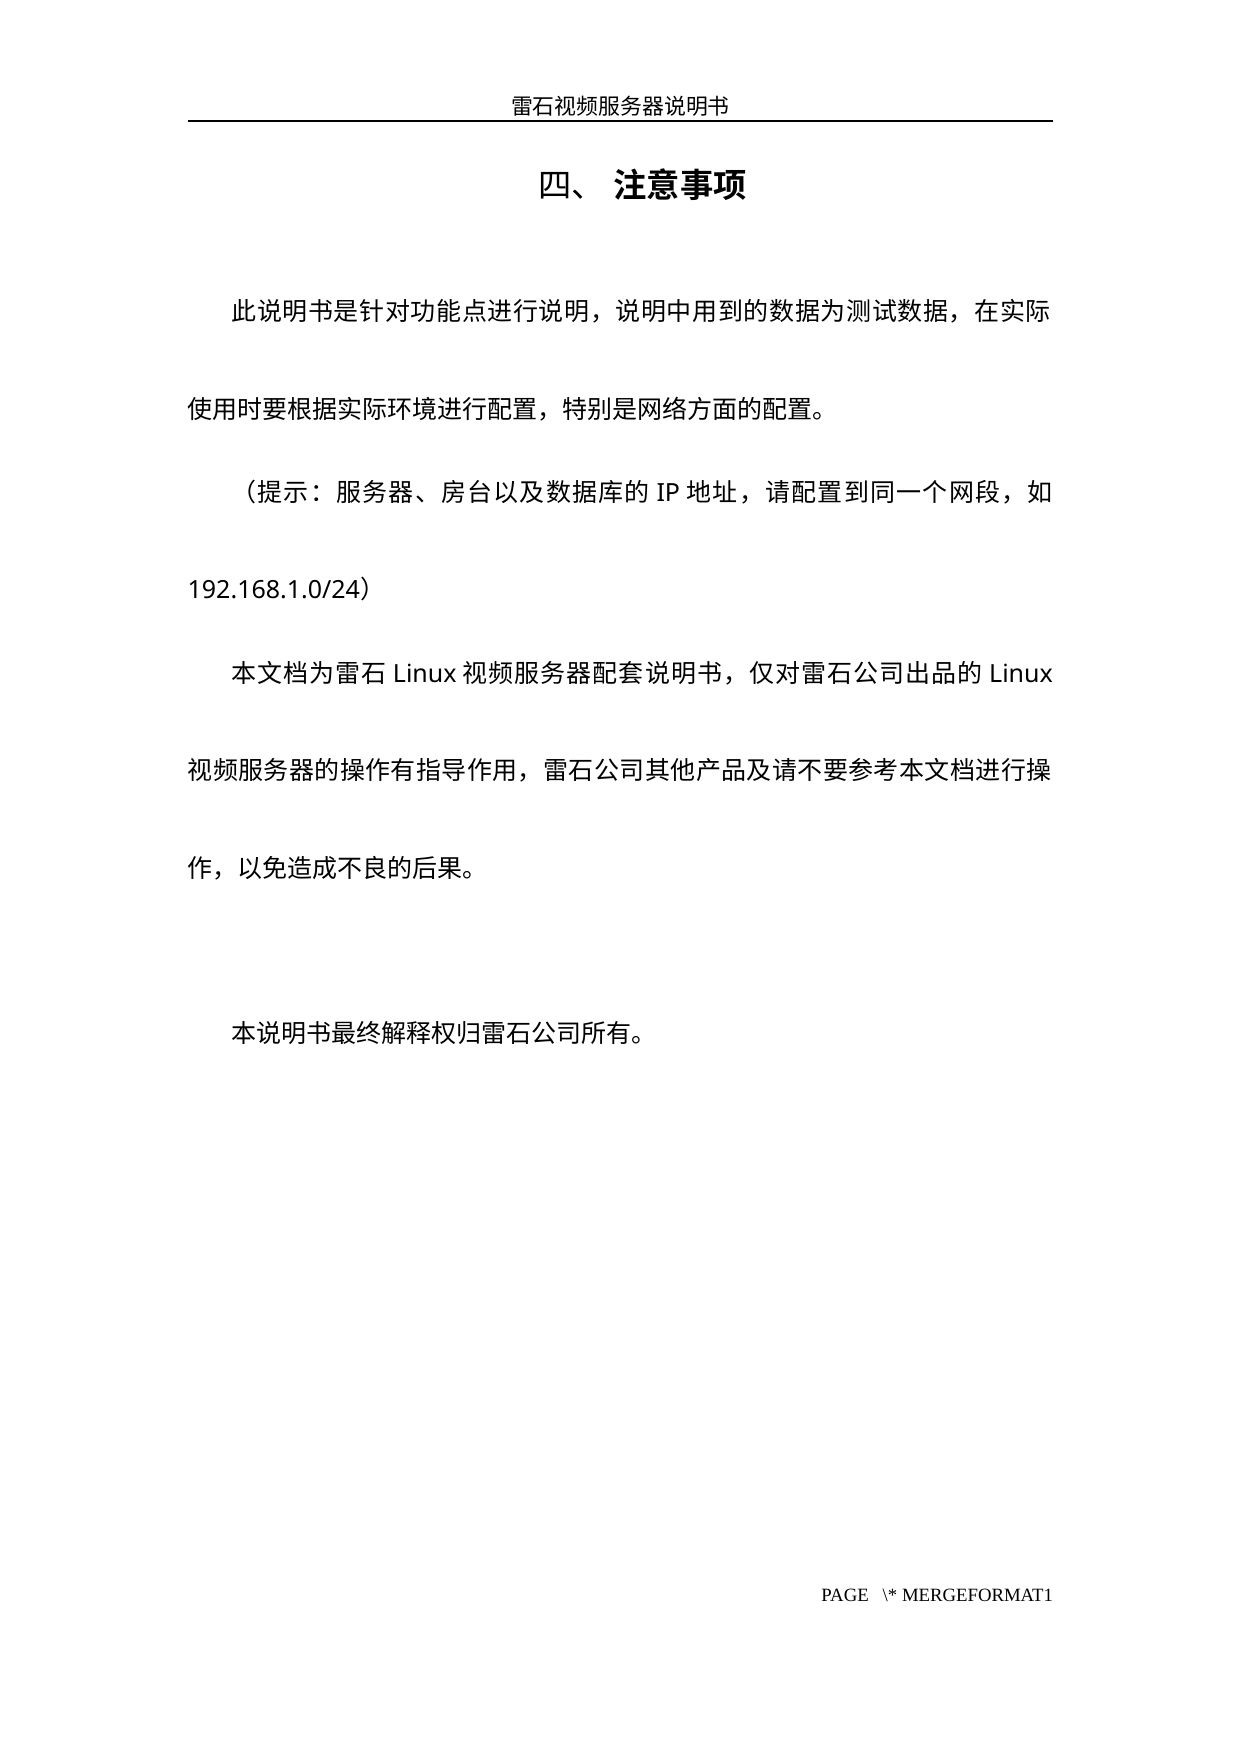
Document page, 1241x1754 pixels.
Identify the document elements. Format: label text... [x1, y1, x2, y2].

text （提示：服务器、房台以及数据库的IP地址，请配置到同一个网段，如192.168.1.0/24） [187, 458, 1053, 621]
subtitle 注意事项 [232, 150, 1053, 215]
text 此说明书是针对功能点进行说明，说明中用到的数据为测试数据，在实际使用时要根据实际环境进行配置，特别是网络方面的配置。 [187, 277, 1053, 440]
text 本说明书最终解释权归雷石公司所有。 [187, 999, 1053, 1064]
text 本文档为雷石Linux视频服务器配套说明书，仅对雷石公司出品的Linux视频服务器的操作有指导作用，雷石公司其他产品及请不要参考本文档进行操作，以免造成不良的后果。 [187, 639, 1053, 899]
